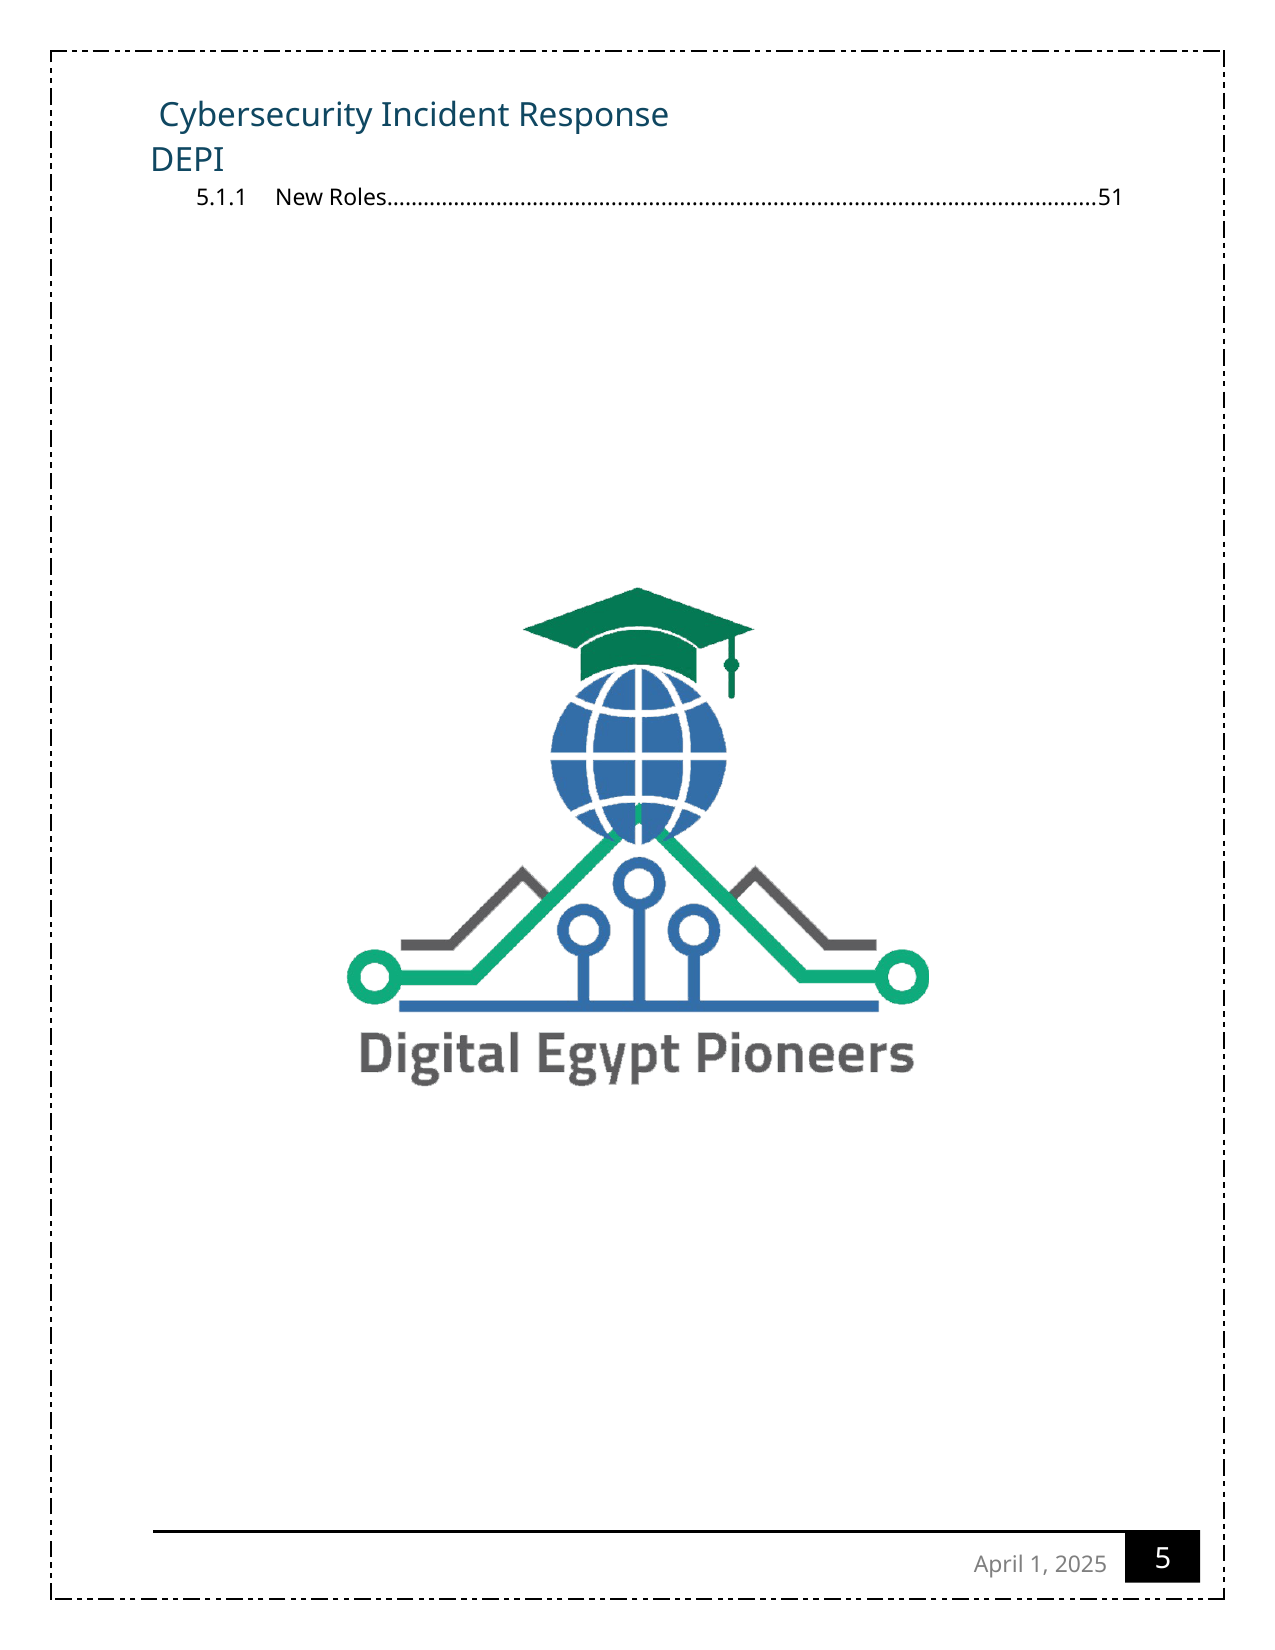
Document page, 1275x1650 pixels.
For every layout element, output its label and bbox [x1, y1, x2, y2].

picture [346, 573, 929, 1108]
